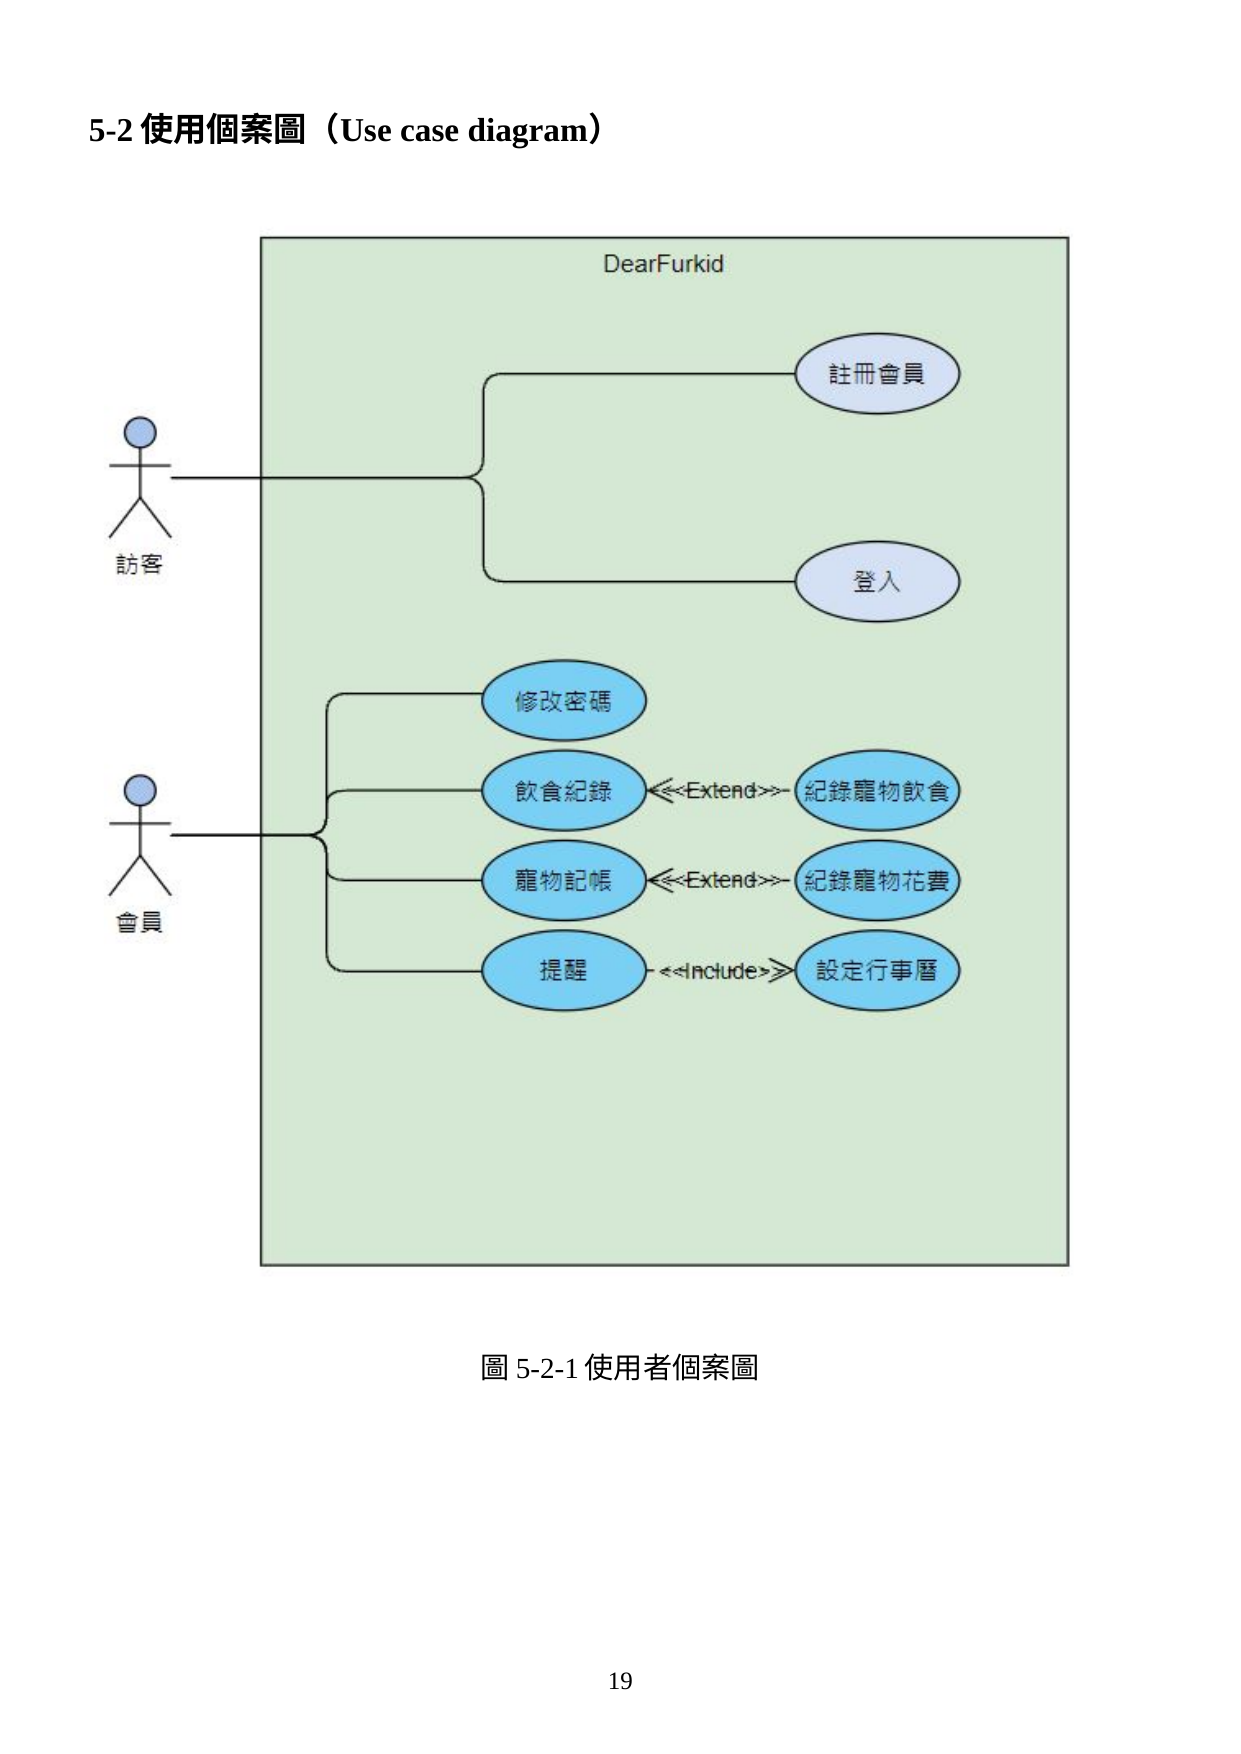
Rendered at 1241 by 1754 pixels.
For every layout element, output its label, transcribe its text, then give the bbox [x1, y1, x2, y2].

text 5-2使用個案圖（Use case diagram） [89, 89, 1152, 164]
text 圖5-2-1使用者個案圖 [89, 1328, 1152, 1403]
picture [103, 202, 1137, 1299]
